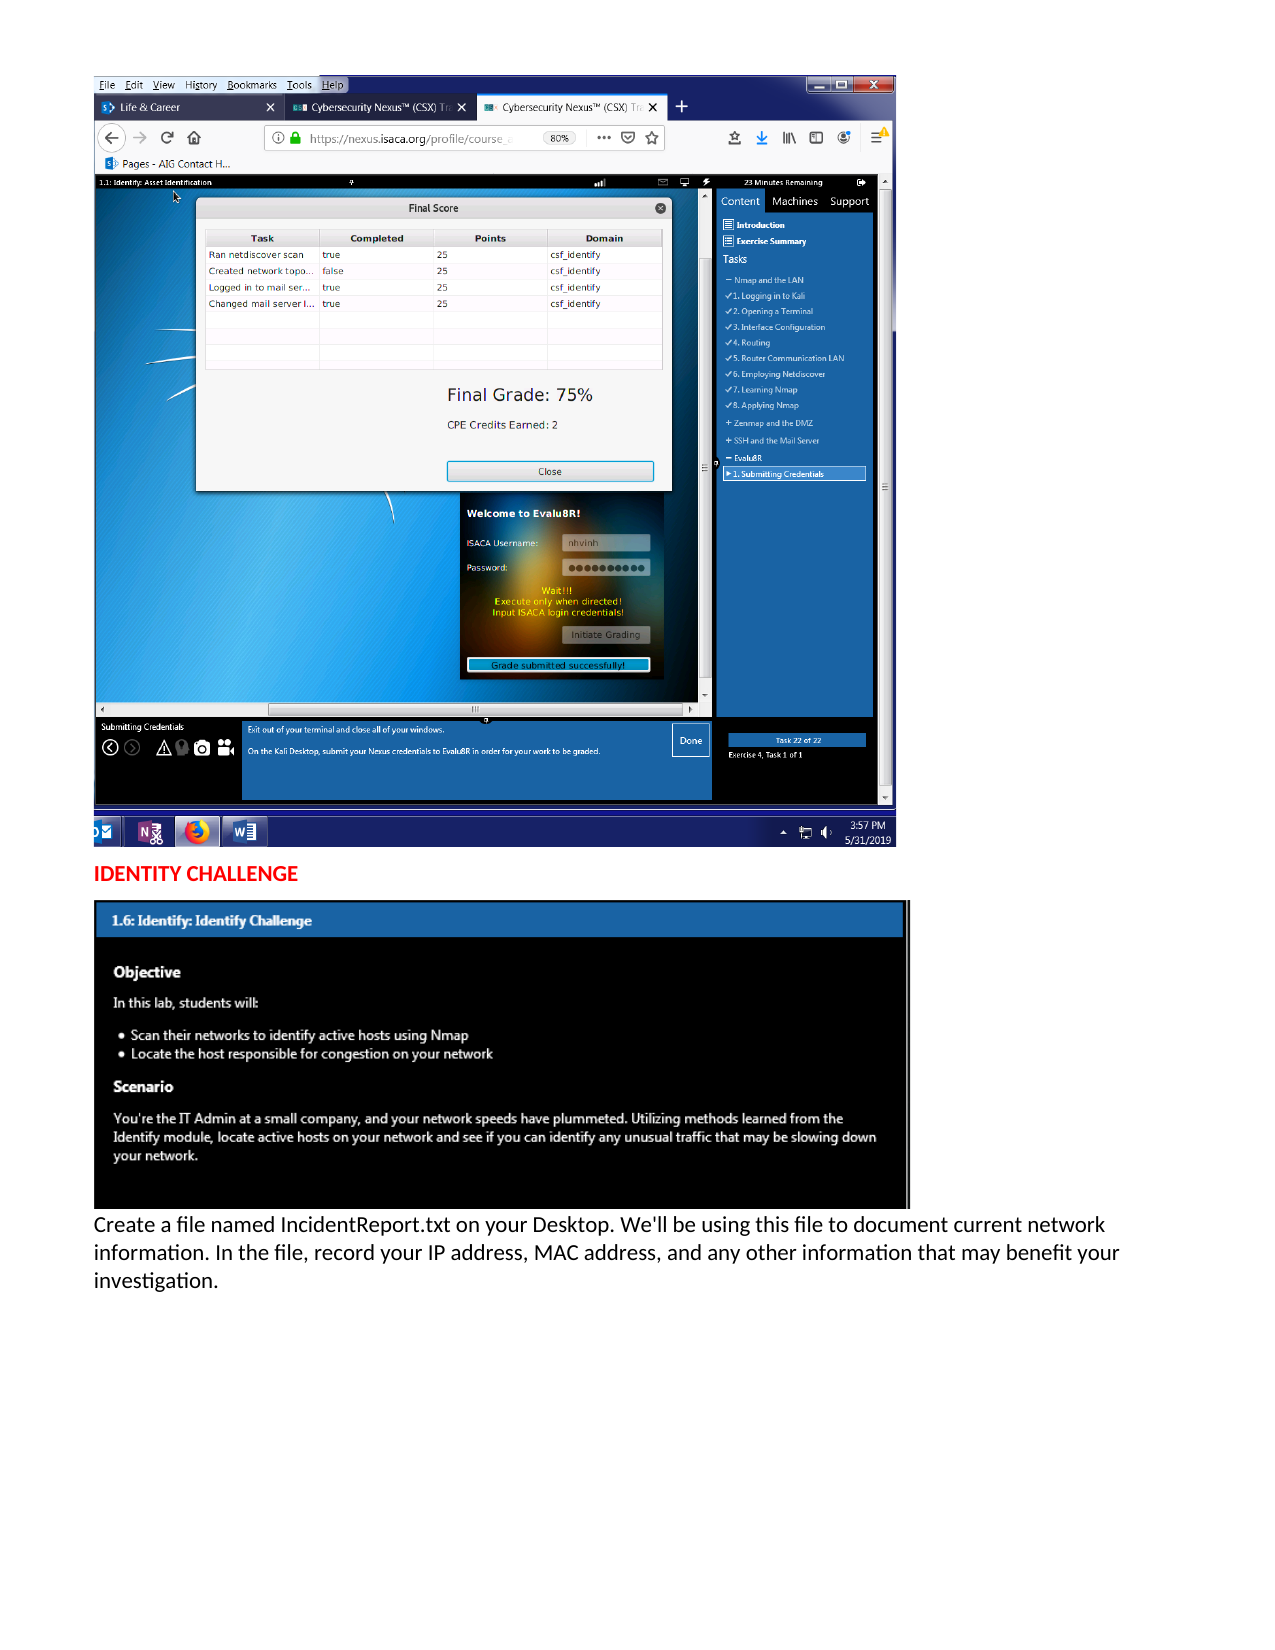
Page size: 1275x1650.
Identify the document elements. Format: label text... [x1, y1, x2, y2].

text IDENTITY CHALLENGE [94, 859, 1191, 887]
text Create a file named IncidentReport.txt on your Desktop. We'll be using this file to document current network information. In the file, record your IP address, MAC address, and any other information that may benefit your investigation. [94, 1210, 1191, 1294]
